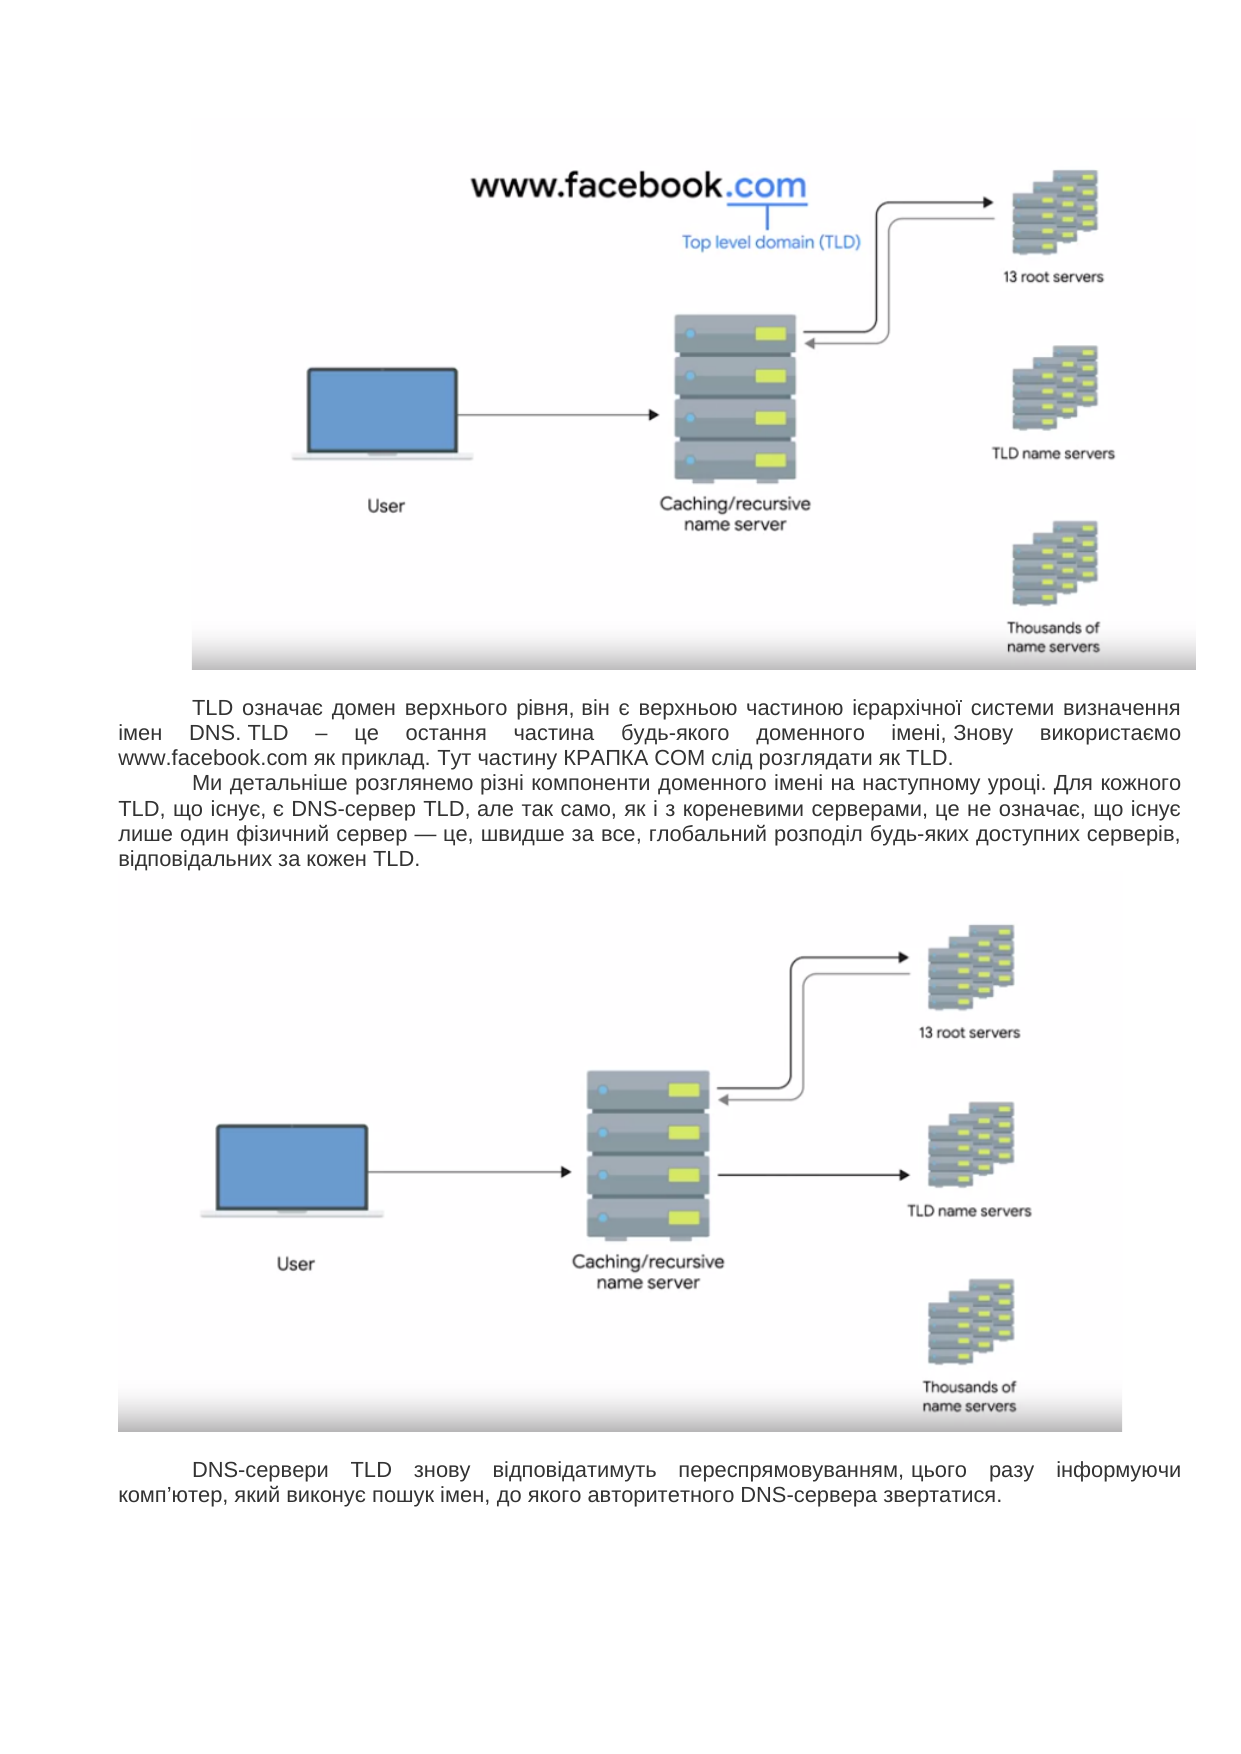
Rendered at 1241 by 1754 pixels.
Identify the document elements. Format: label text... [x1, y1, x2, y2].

text TLD означає домен верхнього рівня, він є верхньою частиною ієрархічної системи визначення імен DNS. TLD – це остання частина будь-якого доменного імені, Знову використаємо www.facebook.com як приклад. Тут частину КРАПКА COM слід розглядати як TLD. [118, 695, 1181, 770]
picture [191, 118, 1196, 670]
text Ми детальніше розглянемо різні компоненти доменного імені на наступному уроці. Для кожного TLD, що існує, є DNS-сервер TLD, але так само, як і з кореневими серверами, це не означає, що існує лише один фізичний сервер — це, швидше за все, глобальний розподіл будь-яких доступних серверів, відповідальних за кожен TLD. [118, 770, 1181, 871]
text DNS-сервери TLD знову відповідатимуть переспрямовуванням, цього разу інформуючи комп’ютер, який виконує пошук імен, до якого авторитетного DNS-сервера звертатися. [118, 1457, 1181, 1507]
picture [118, 871, 1123, 1432]
